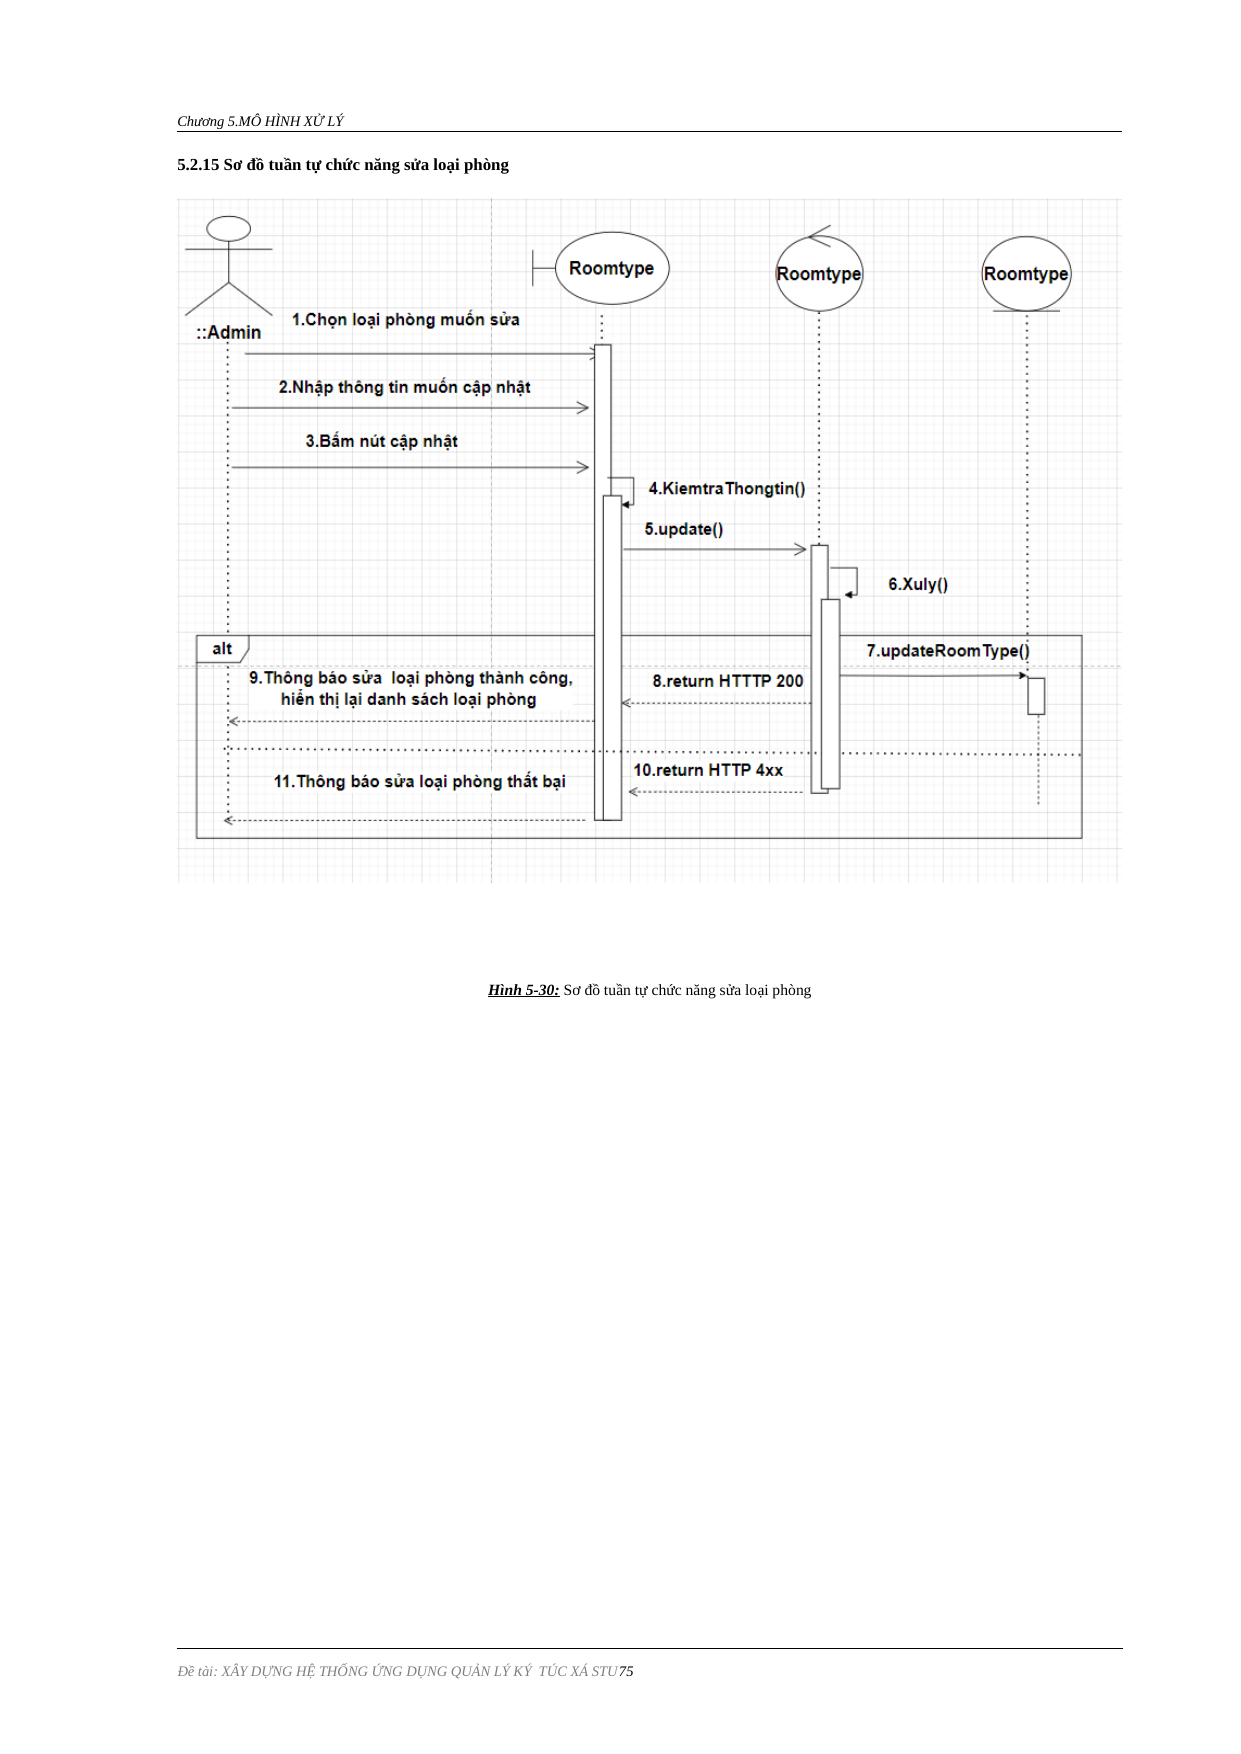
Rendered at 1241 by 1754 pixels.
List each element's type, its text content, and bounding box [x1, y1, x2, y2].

text Hình 5-30: Sơ đồ tuần tự chức năng sửa loại phòng [177, 967, 1122, 998]
picture [177, 198, 1122, 883]
subtitle 5.2.15 Sơ đồ tuần tự chức năng sửa loại phòng [177, 132, 1122, 174]
